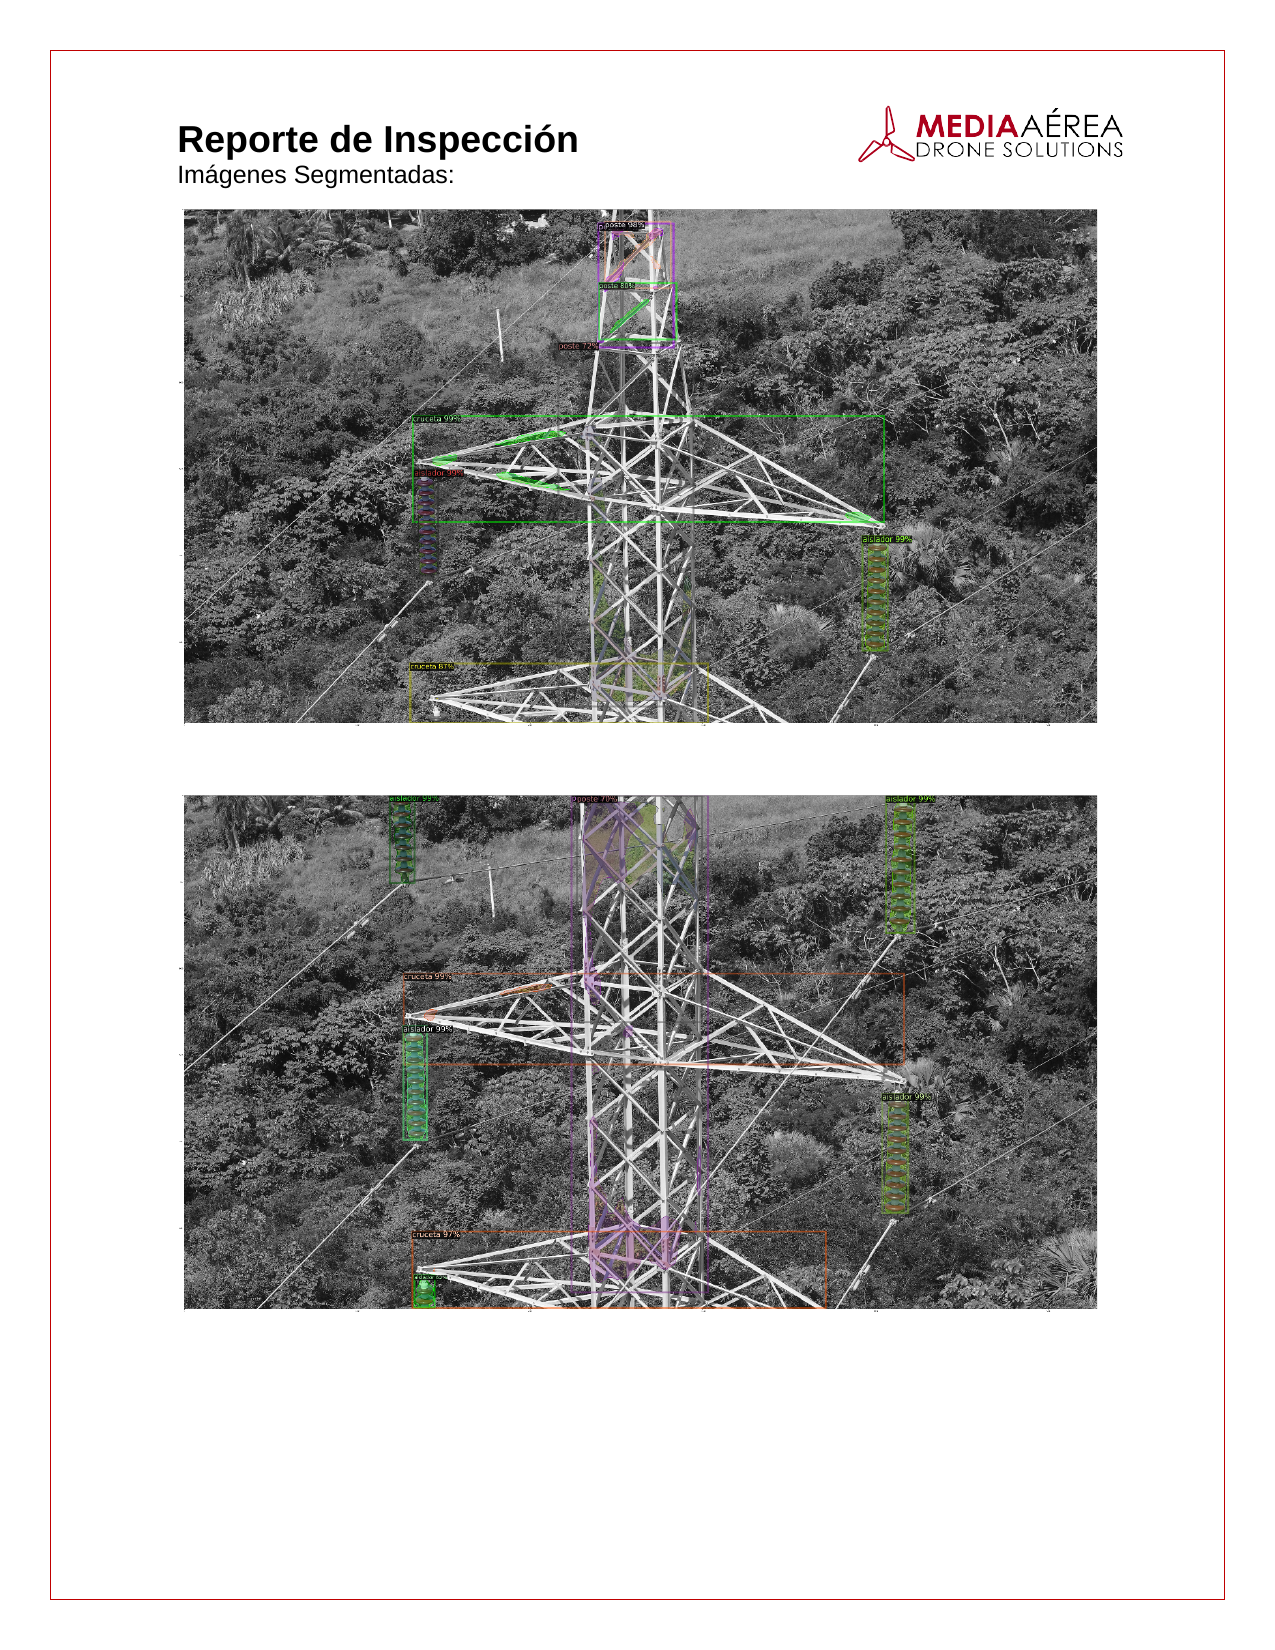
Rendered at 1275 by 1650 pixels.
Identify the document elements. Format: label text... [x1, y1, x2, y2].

picture [916, 108, 1123, 157]
text Imágenes Segmentadas: [177, 160, 1098, 189]
picture [177, 793, 1098, 1313]
picture [177, 207, 1098, 727]
